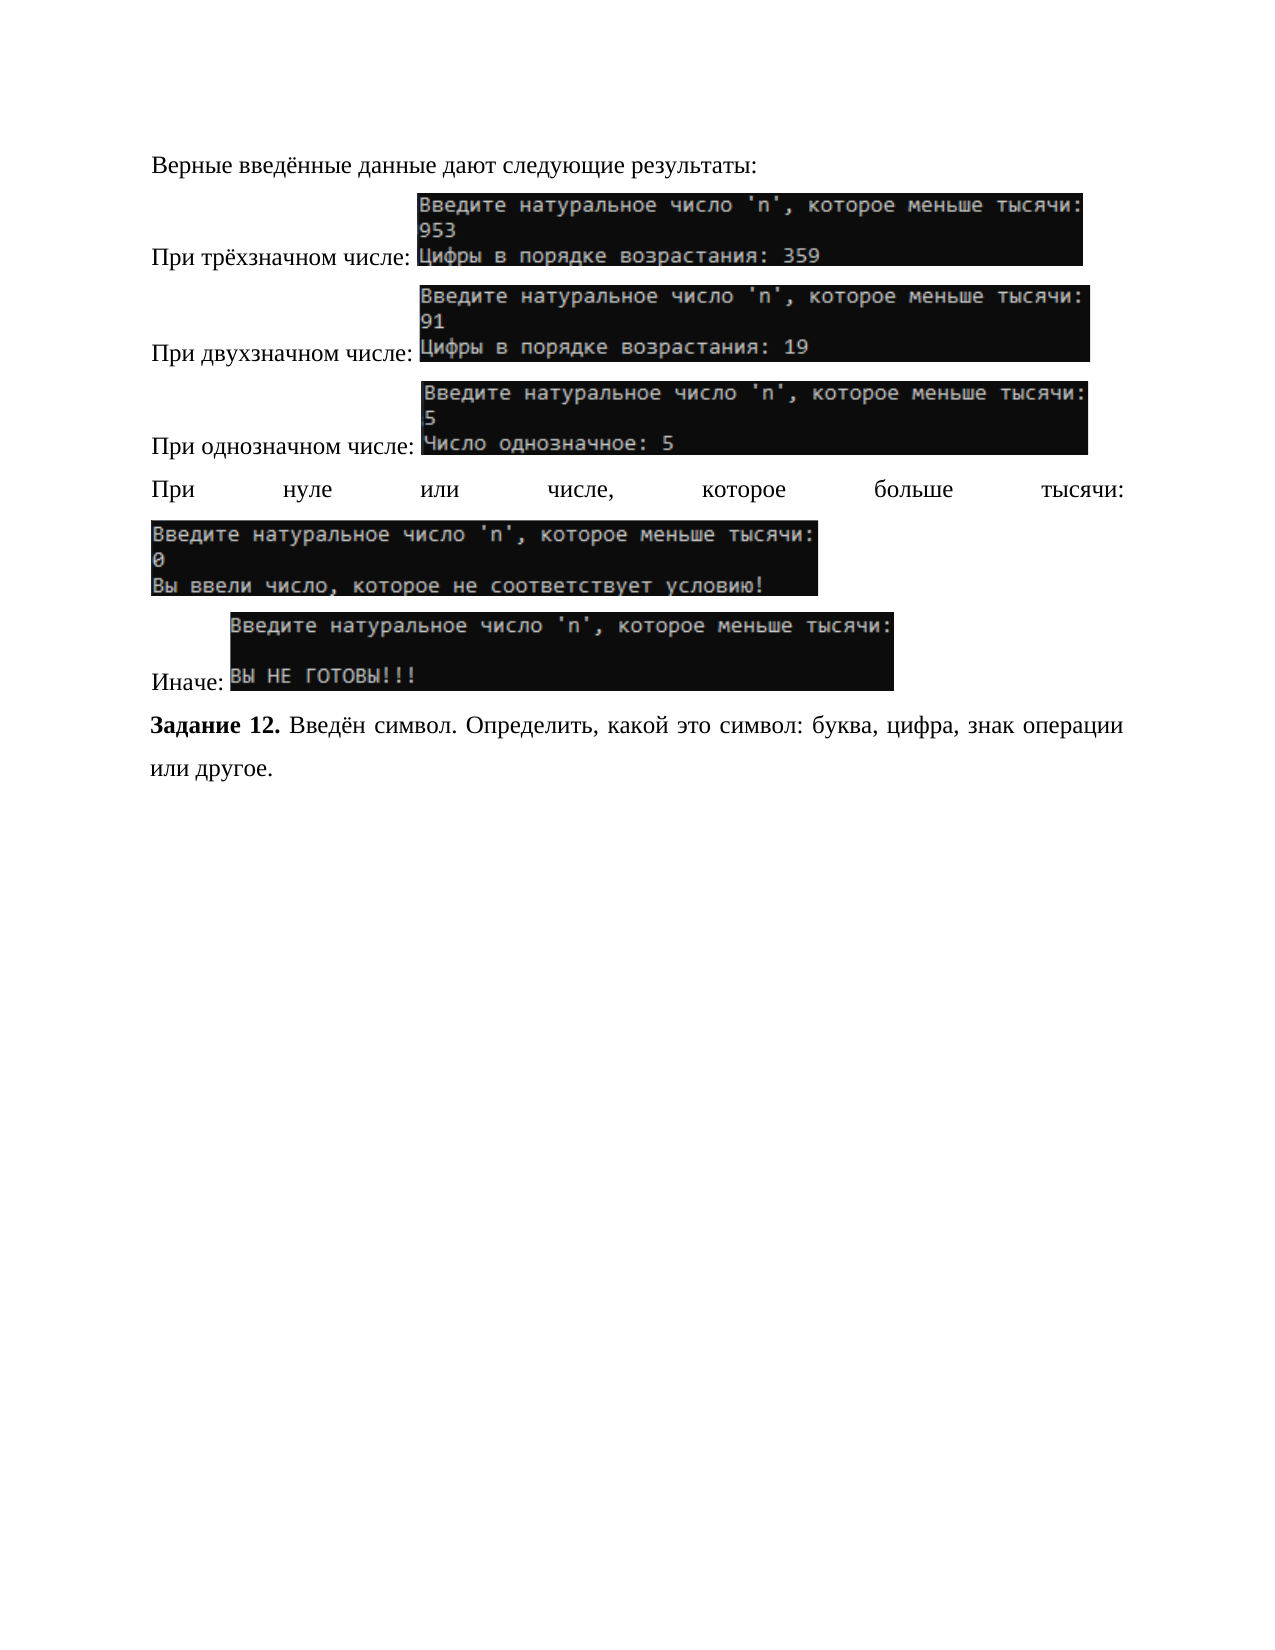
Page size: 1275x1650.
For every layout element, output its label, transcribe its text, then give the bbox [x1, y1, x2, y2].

picture [419, 285, 1091, 362]
text Верные введённые данные дают следующие результаты: [151, 150, 1125, 179]
text Задание 12. Введён символ. Определить, какой это символ: буква, цифра, знак операции или другое. [150, 710, 1125, 782]
picture [421, 381, 1089, 455]
picture [417, 193, 1083, 266]
picture [230, 612, 894, 691]
picture [151, 520, 819, 596]
